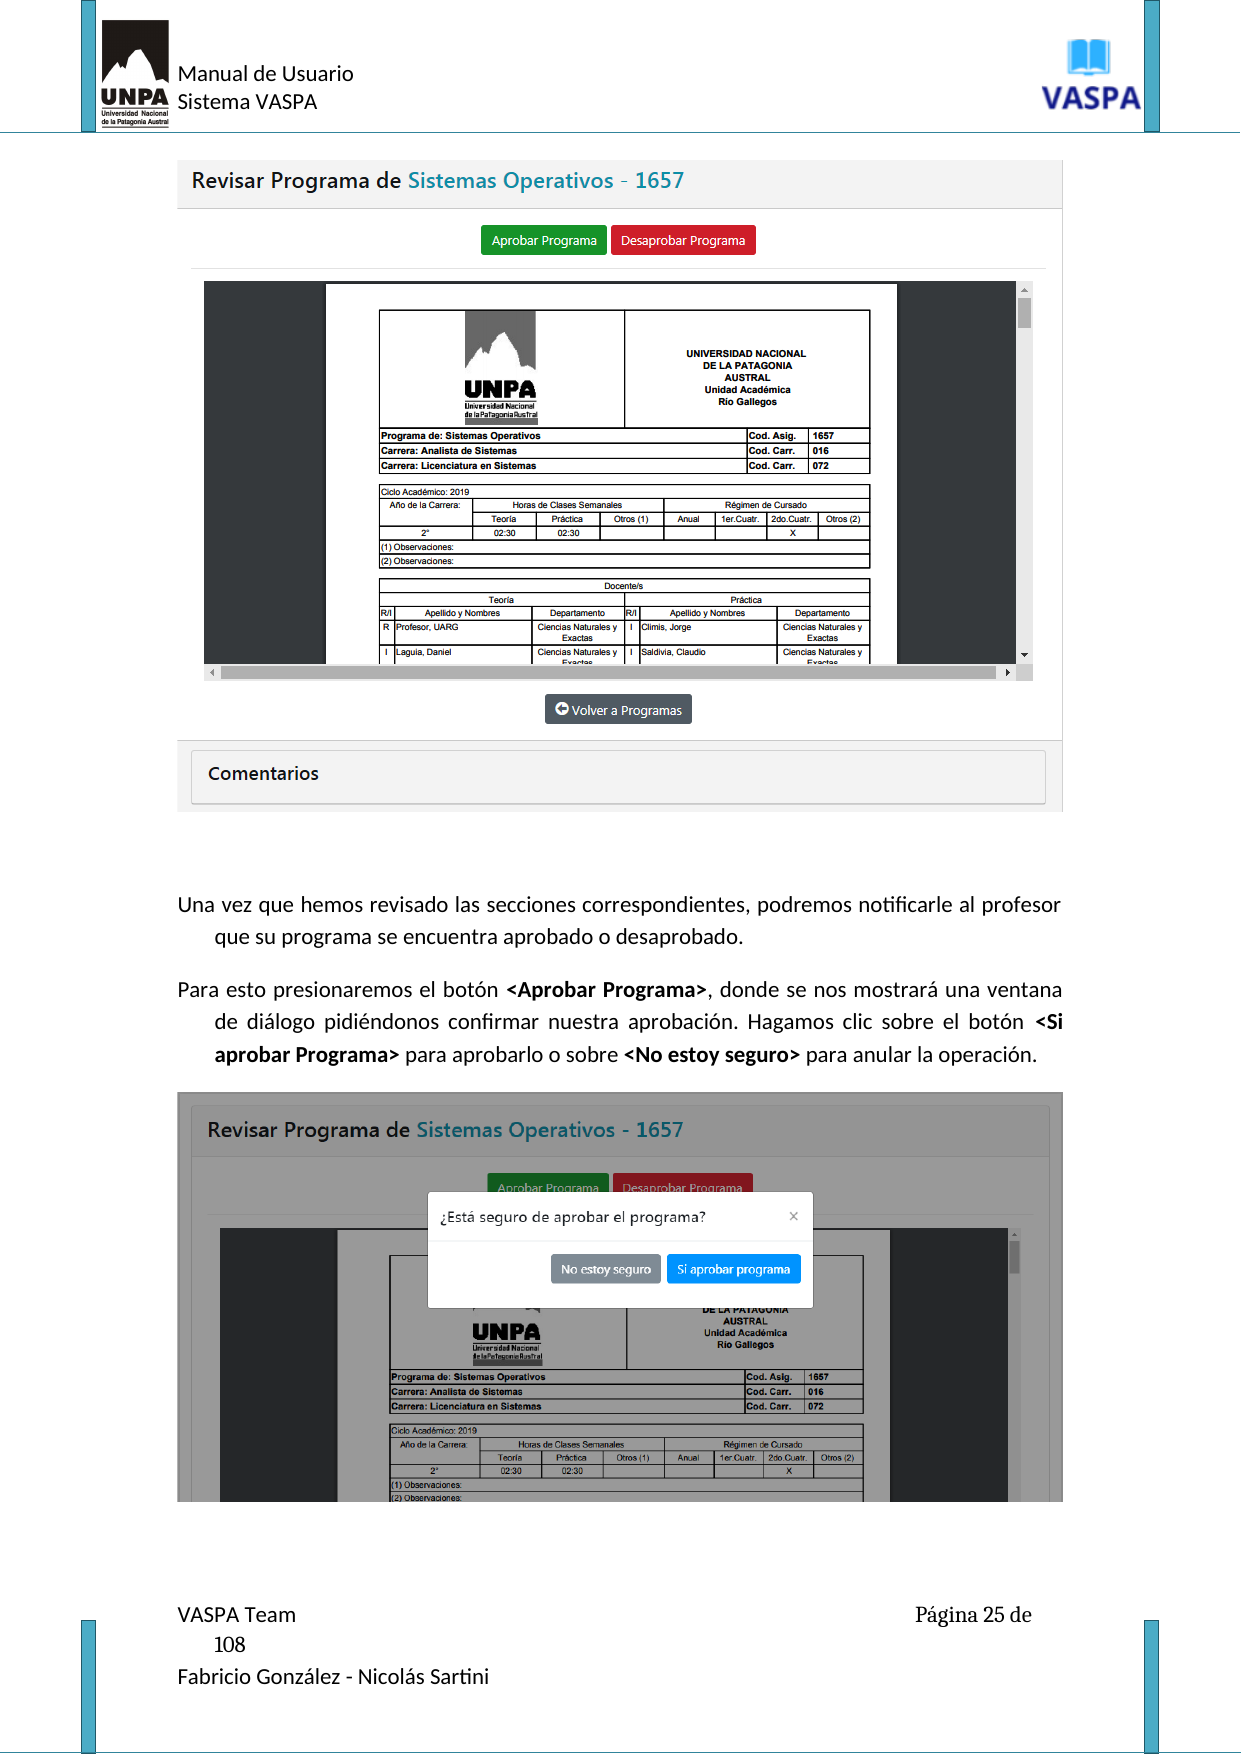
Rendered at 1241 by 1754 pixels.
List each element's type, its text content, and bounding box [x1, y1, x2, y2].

picture [1036, 19, 1146, 129]
picture [177, 160, 1063, 812]
text Una vez que hemos revisado las secciones correspondientes, podremos notificarle al profesor que su programa se encuentra aprobado o desaprobado. [177, 890, 1063, 950]
text Para esto presionaremos el botón <Aprobar Programa>, donde se nos mostrará una ventana de diálogo pidiéndonos confirmar nuestra aprobación. Hagamos clic sobre el botón <Si aprobar Programa> para aprobarlo o sobre <No estoy seguro> para anular la operación. [177, 975, 1063, 1068]
picture [100, 18, 170, 129]
picture [177, 1092, 1063, 1502]
